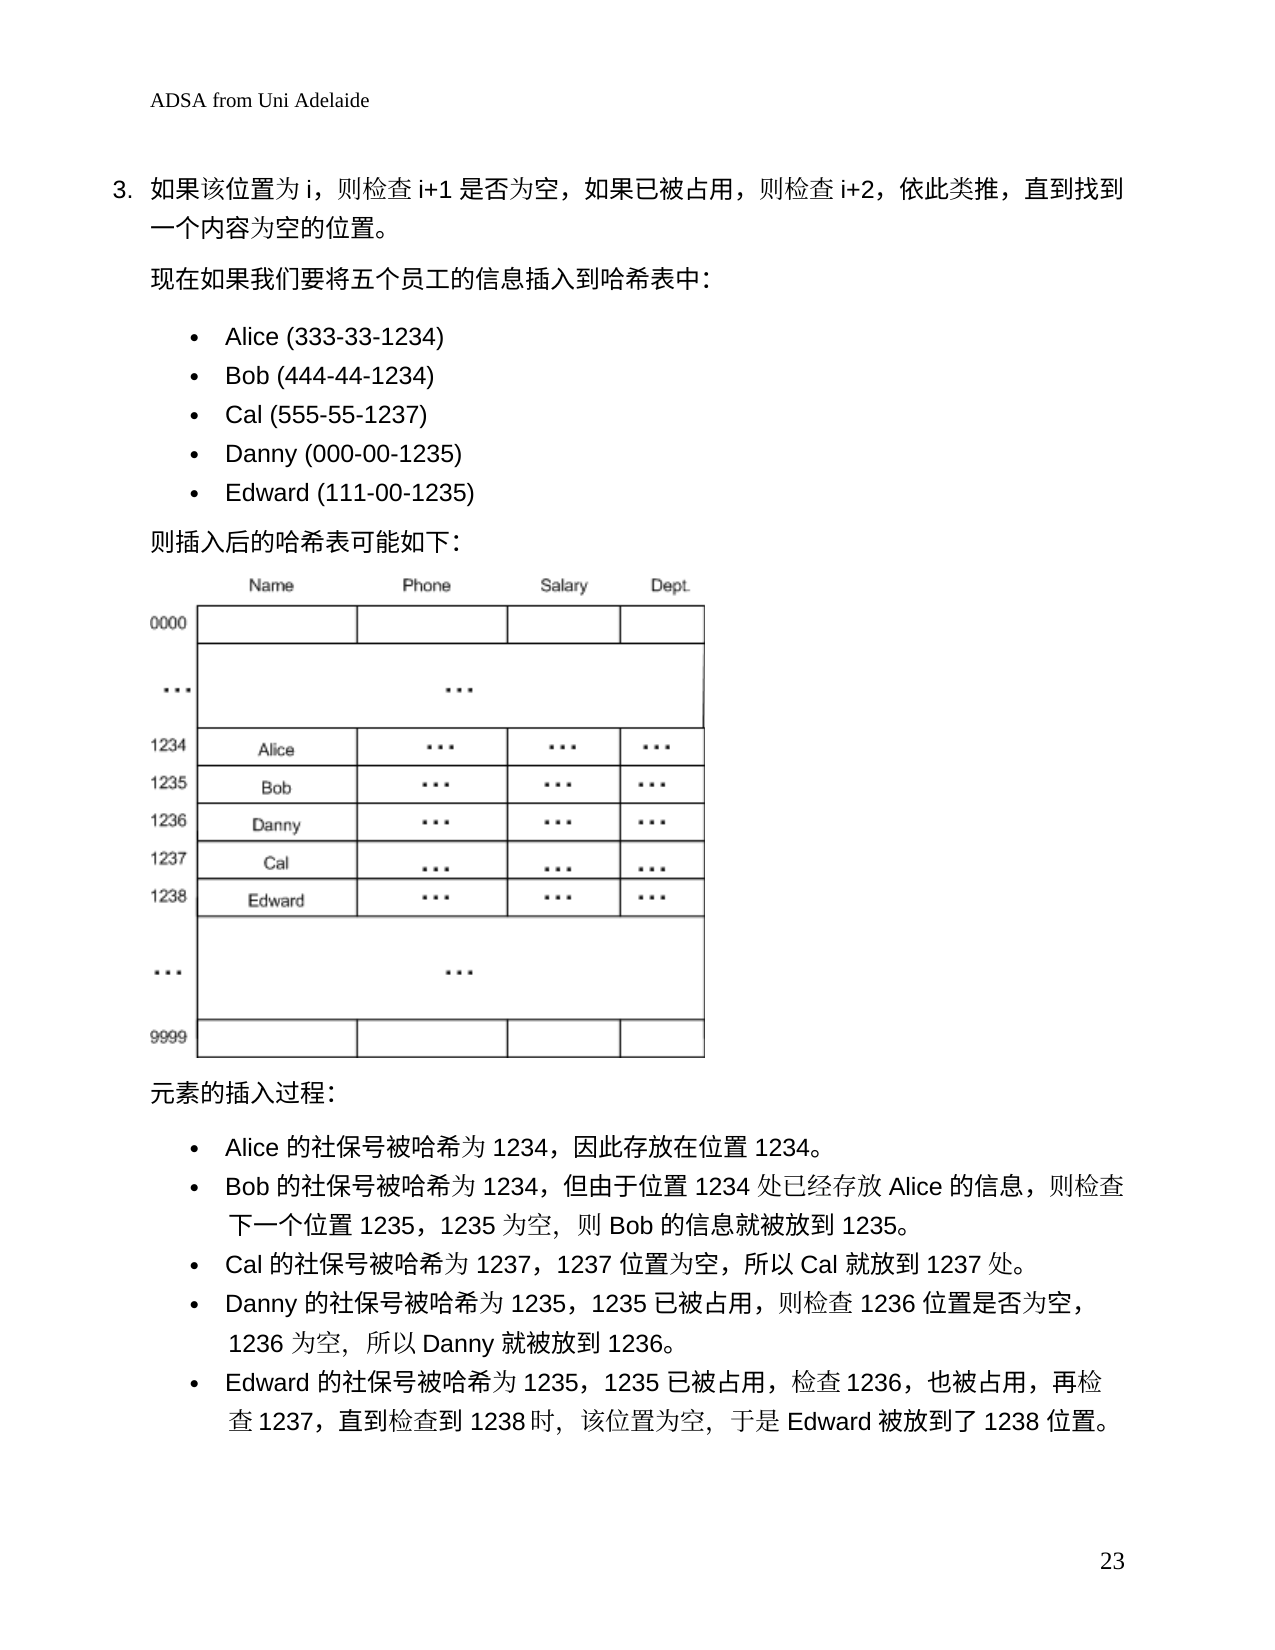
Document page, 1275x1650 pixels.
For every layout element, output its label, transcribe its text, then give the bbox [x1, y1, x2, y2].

list Danny 的社保号被哈希为 1235，1235 已被占用，则检查 1236 位置是否为空，1236 为空，所以 Danny 就被放到 1236。 [191, 1281, 1125, 1359]
picture [150, 574, 705, 1058]
text 现在如果我们要将五个员工的信息插入到哈希表中： [150, 260, 1125, 296]
text 元素的插入过程： [150, 1073, 1125, 1109]
list Bob (444-44-1234) [191, 351, 1125, 390]
list Edward 的社保号被哈希为 1235，1235 已被占用，检查1236，也被占用，再检查1237，直到检查到 1238时，该位置为空，于是 Edward 被放到了1238 位置。 [191, 1359, 1125, 1437]
list Danny (000-00-1235) [191, 429, 1125, 468]
list 如果该位置为 i，则检查 i+1 是否为空，如果已被占用，则检查 i+2，依此类推，直到找到一个内容为空的位置。 [112, 166, 1125, 244]
list Alice 的社保号被哈希为 1234，因此存放在位置 1234。 [191, 1125, 1125, 1164]
text 则插入后的哈希表可能如下： [150, 523, 1125, 559]
list Cal (555-55-1237) [191, 390, 1125, 429]
list Cal 的社保号被哈希为 1237，1237 位置为空，所以 Cal 就放到 1237 处。 [191, 1242, 1125, 1281]
list Edward (111-00-1235) [191, 468, 1125, 507]
list Alice (333-33-1234) [191, 312, 1125, 351]
list Bob 的社保号被哈希为 1234，但由于位置 1234 处已经存放 Alice 的信息，则检查下一个位置 1235，1235 为空，则 Bob 的信息就被放到 1235。 [191, 1164, 1125, 1242]
